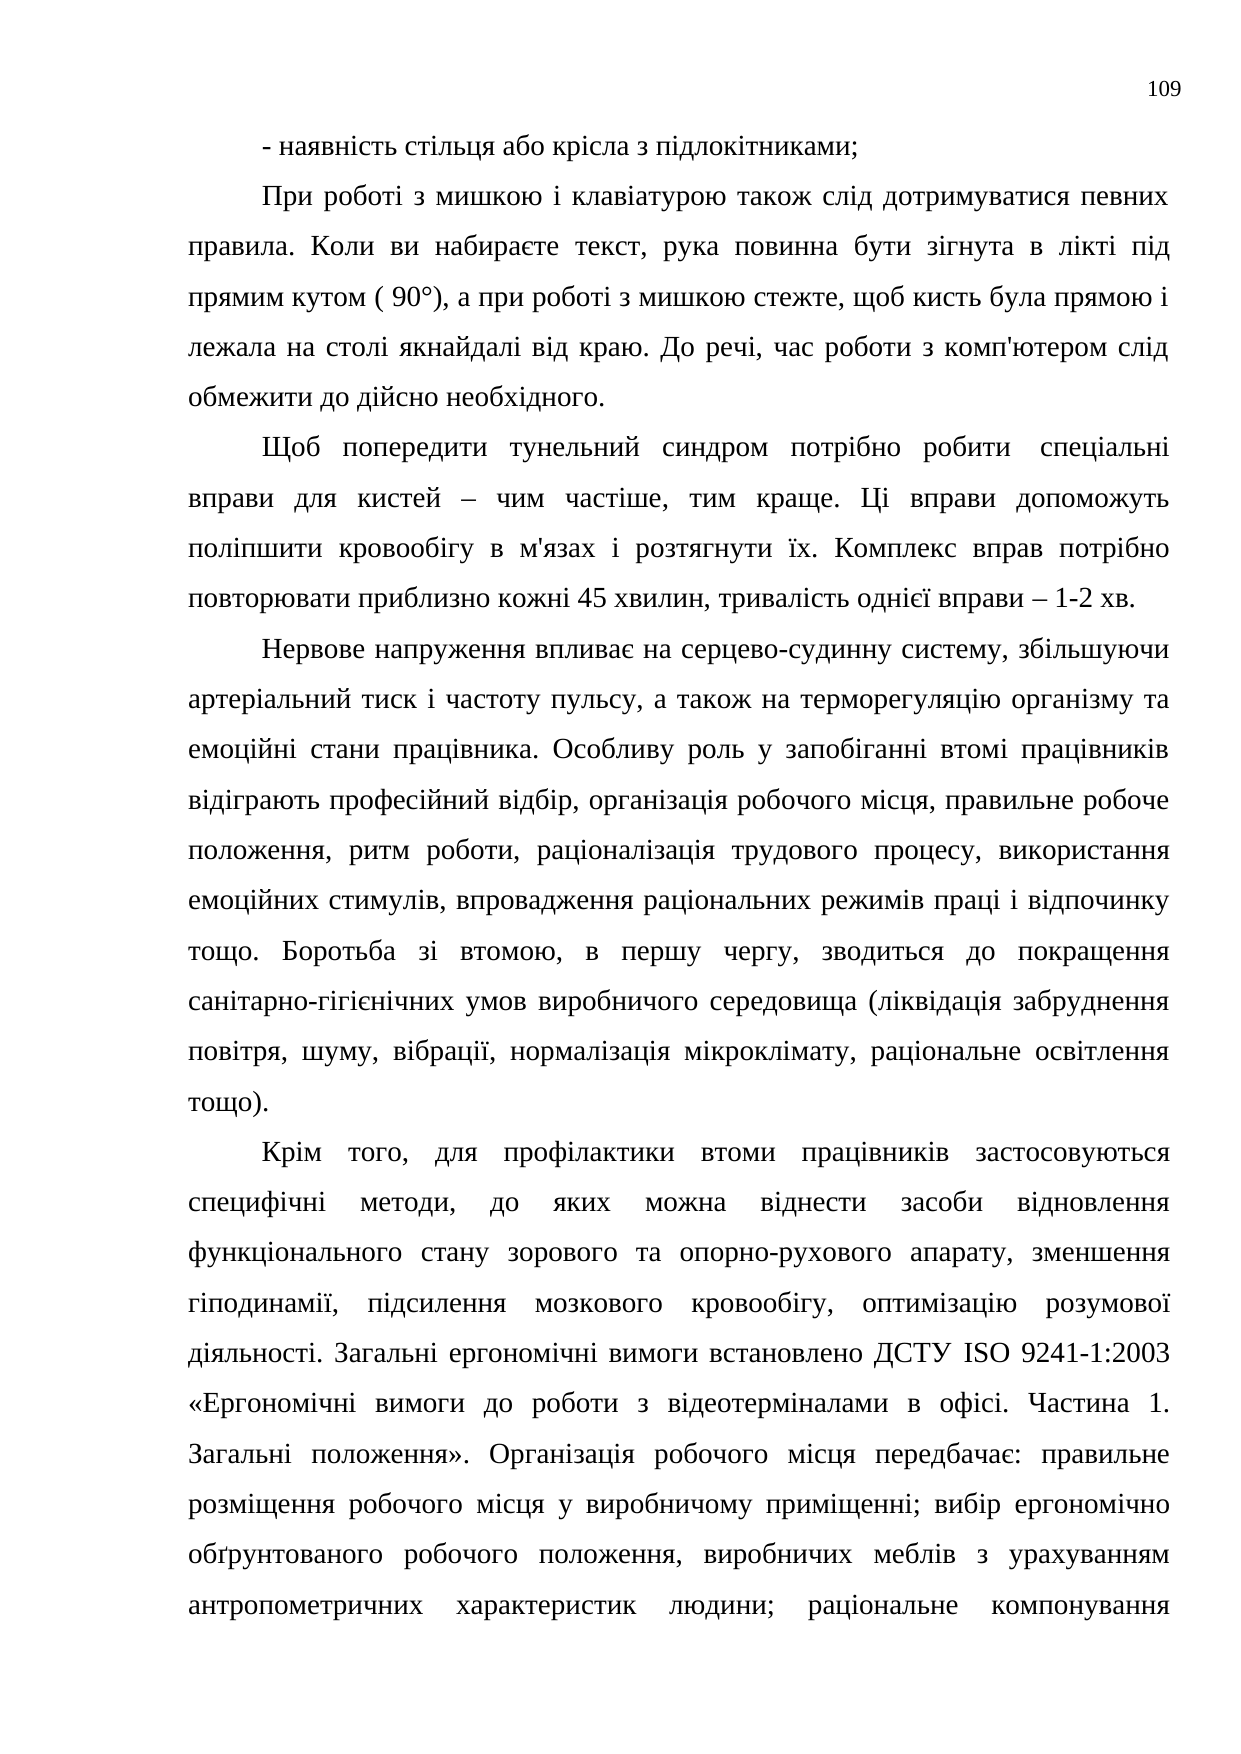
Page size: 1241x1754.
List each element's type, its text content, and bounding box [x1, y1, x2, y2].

list наявність стільця або крісла з підлокітниками; [262, 128, 1181, 161]
text При роботі з мишкою і клавіатурою також слід дотримуватися певних правила. Коли ви набираєте текст, рука повинна бути зігнута в лікті під прямим кутом ( 90°), а при роботі з мишкою стежте, щоб кисть була прямою і лежала на столі якнайдалі від краю. До речі, час роботи з комп'ютером слід обмежити до дійсно необхідного. [188, 178, 1170, 413]
text Нервове напруження впливає на серцево-судинну систему, збільшуючи артеріальний тиск і частоту пульсу, а також на терморегуляцію організму та емоційні стани працівника. Особливу роль у запобіганні втомі працівників відіграють професійний відбір, організація робочого місця, правильне робоче положення, ритм роботи, раціоналізація трудового процесу, використання емоційних стимулів, впровадження раціональних режимів праці і відпочинку тощо. Боротьба зі втомою, в першу чергу, зводиться до покращення санітарно-гігієнічних умов виробничого середовища (ліквідація забруднення повітря, шуму, вібрації, нормалізація мікроклімату, раціональне освітлення тощо). [188, 631, 1170, 1117]
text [188, 1134, 1170, 1620]
text Щоб попередити тунельний синдром потрібно робити спеціальні вправи для кистей – чим частіше, тим краще. Ці вправи допоможуть поліпшити кровообігу в м'язах і розтягнути їх. Комплекс вправ потрібно повторювати приблизно кожні 45 хвилин, тривалість однієї вправи – 1-2 хв. [188, 429, 1170, 614]
